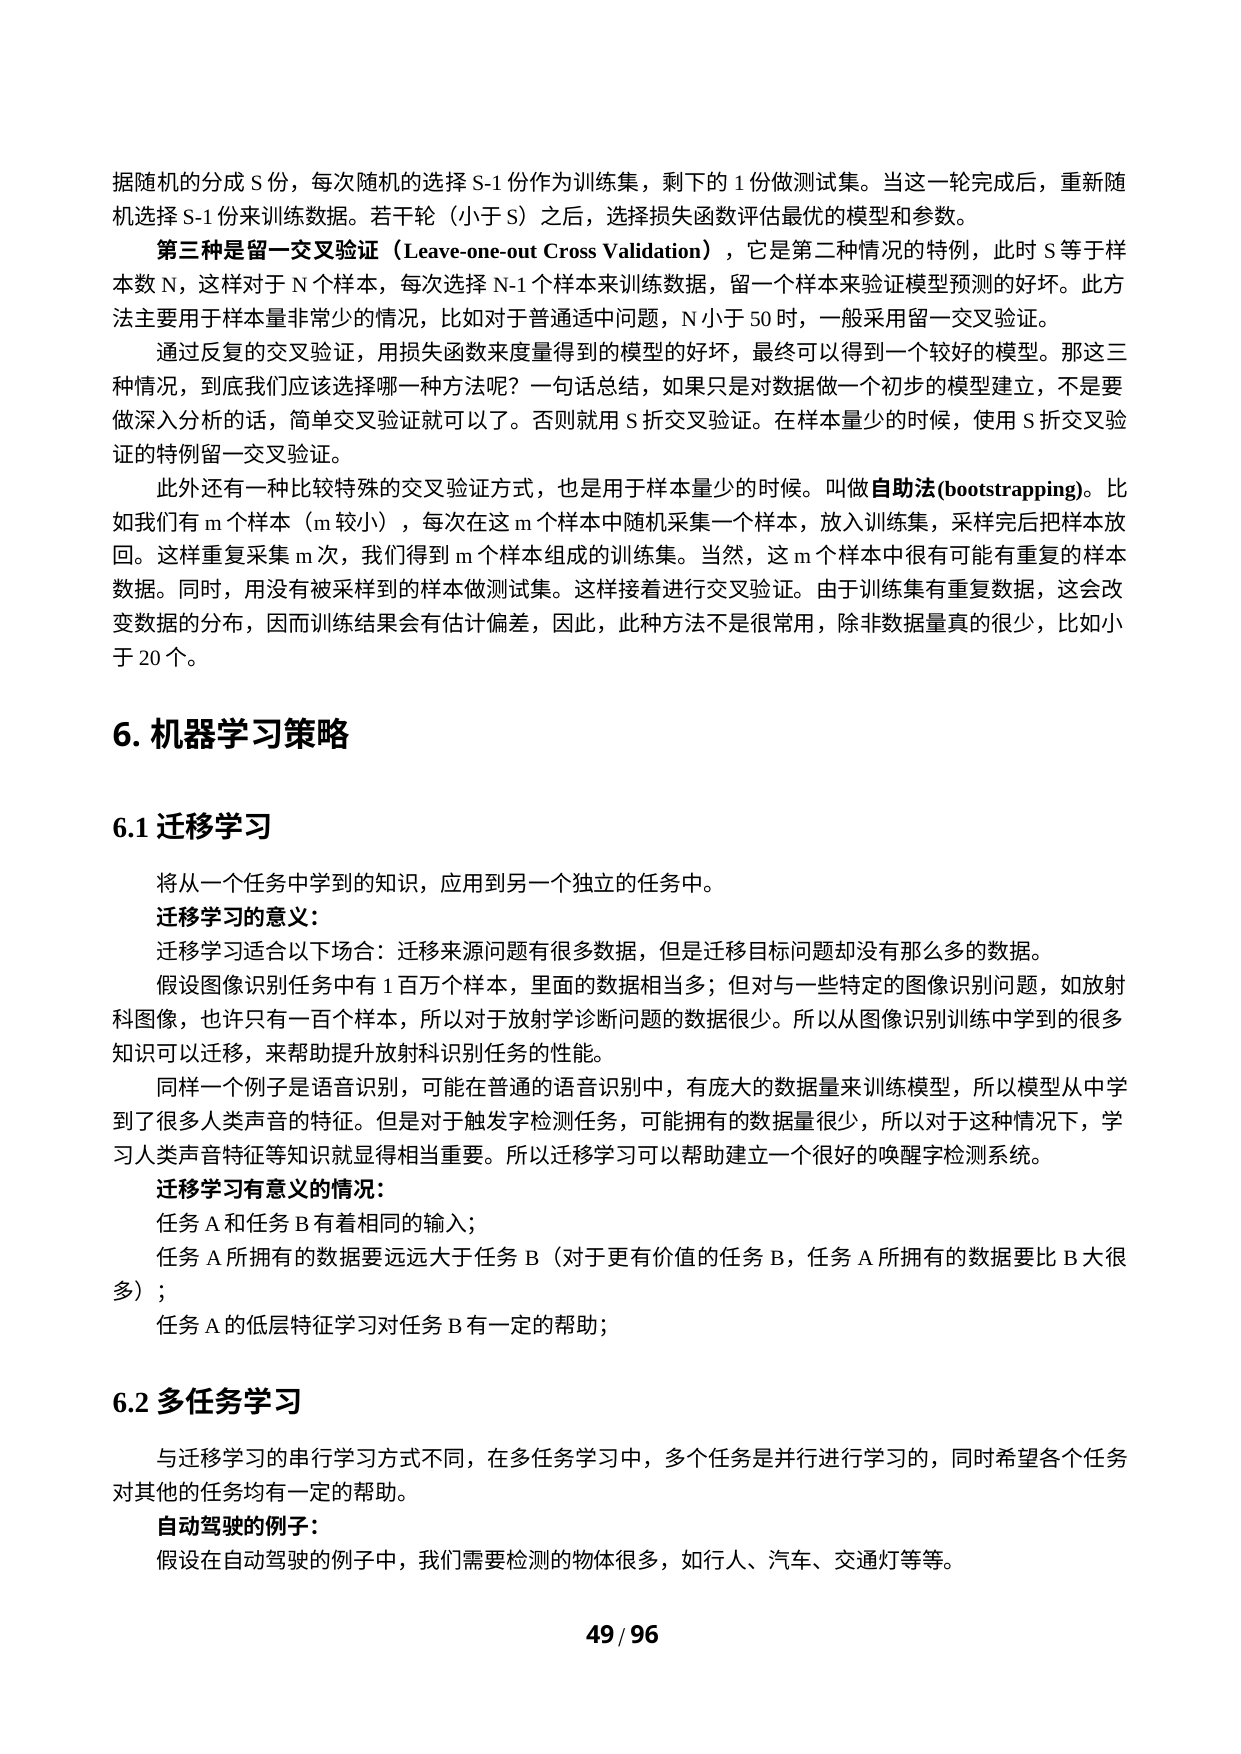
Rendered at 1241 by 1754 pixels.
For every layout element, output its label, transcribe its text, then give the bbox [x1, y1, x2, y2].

subtitle 迁移学习 [112, 791, 1128, 859]
text 假设在自动驾驶的例子中，我们需要检测的物体很多，如行人、汽车、交通灯等等。 [112, 1542, 1128, 1576]
text 通过反复的交叉验证，用损失函数来度量得到的模型的好坏，最终可以得到一个较好的模型。那这三种情况，到底我们应该选择哪一种方法呢？一句话总结，如果只是对数据做一个初步的模型建立，不是要做深入分析的话，简单交叉验证就可以了。否则就用S折交叉验证。在样本量少的时候，使用S折交叉验证的特例留一交叉验证。 [112, 334, 1128, 469]
text 第三种是留一交叉验证（Leave-one-out Cross Validation），它是第二种情况的特例，此时S等于样本数N，这样对于N个样本，每次选择N-1个样本来训练数据，留一个样本来验证模型预测的好坏。此方法主要用于样本量非常少的情况，比如对于普通适中问题，N小于50时，一般采用留一交叉验证。 [112, 232, 1128, 334]
text 将从一个任务中学到的知识，应用到另一个独立的任务中。 [112, 865, 1128, 899]
text 自动驾驶的例子： [112, 1508, 1128, 1542]
text 迁移学习有意义的情况： [112, 1171, 1128, 1205]
text 迁移学习适合以下场合：迁移来源问题有很多数据，但是迁移目标问题却没有那么多的数据。 [112, 933, 1128, 967]
text 假设图像识别任务中有1百万个样本，里面的数据相当多；但对与一些特定的图像识别问题，如放射科图像，也许只有一百个样本，所以对于放射学诊断问题的数据很少。所以从图像识别训练中学到的很多知识可以迁移，来帮助提升放射科识别任务的性能。 [112, 967, 1128, 1069]
subtitle 机器学习策略 [112, 698, 1128, 766]
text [112, 164, 1128, 232]
subtitle 多任务学习 [112, 1366, 1128, 1434]
text 迁移学习的意义： [112, 899, 1128, 933]
text 任务A和任务B有着相同的输入； [112, 1205, 1128, 1239]
text 任务A所拥有的数据要远远大于任务B（对于更有价值的任务B，任务A所拥有的数据要比B大很多）； [112, 1239, 1128, 1307]
text 同样一个例子是语音识别，可能在普通的语音识别中，有庞大的数据量来训练模型，所以模型从中学到了很多人类声音的特征。但是对于触发字检测任务，可能拥有的数据量很少，所以对于这种情况下，学习人类声音特征等知识就显得相当重要。所以迁移学习可以帮助建立一个很好的唤醒字检测系统。 [112, 1069, 1128, 1171]
text 与迁移学习的串行学习方式不同，在多任务学习中，多个任务是并行进行学习的，同时希望各个任务对其他的任务均有一定的帮助。 [112, 1440, 1128, 1508]
text 任务A的低层特征学习对任务B有一定的帮助； [112, 1307, 1128, 1341]
text 此外还有一种比较特殊的交叉验证方式，也是用于样本量少的时候。叫做自助法(bootstrapping)。比如我们有m个样本（m较小），每次在这m个样本中随机采集一个样本，放入训练集，采样完后把样本放回。这样重复采集m次，我们得到m个样本组成的训练集。当然，这m个样本中很有可能有重复的样本数据。同时，用没有被采样到的样本做测试集。这样接着进行交叉验证。由于训练集有重复数据，这会改变数据的分布，因而训练结果会有估计偏差，因此，此种方法不是很常用，除非数据量真的很少，比如小于20个。 [112, 469, 1128, 673]
